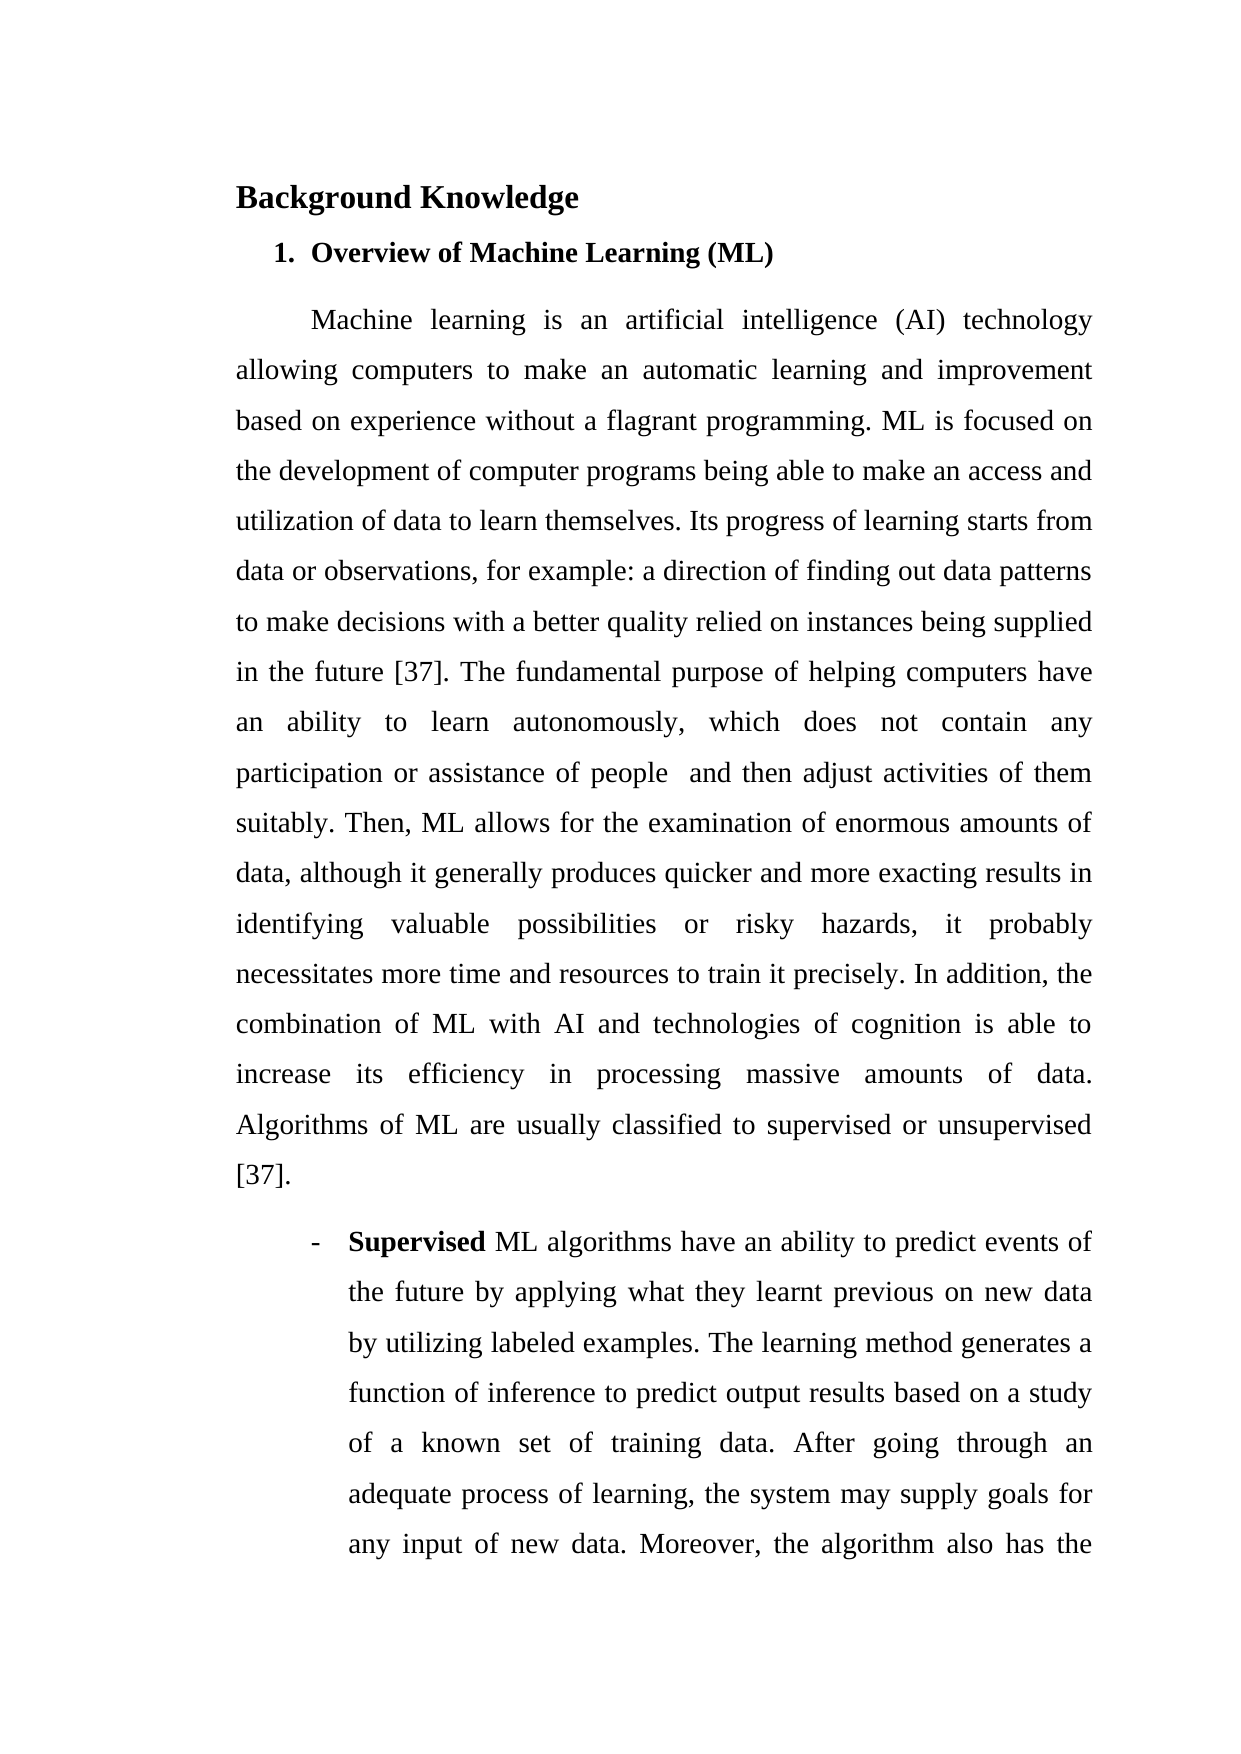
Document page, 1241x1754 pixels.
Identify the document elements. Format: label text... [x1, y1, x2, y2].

list Overview of Machine Learning (ML) [273, 235, 1093, 268]
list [311, 1224, 1093, 1560]
text Machine learning is an artificial intelligence (AI) technology allowing computers to make an automatic learning and improvement based on experience without a flagrant programming. ML is focused on the development of computer programs being able to make an access and utilization of data to learn themselves. Its progress of learning starts from data or observations, for example: a direction of finding out data patterns to make decisions with a better quality relied on instances being supplied in the future [37]. The fundamental purpose of helping computers have an ability to learn autonomously, which does not contain any participation or assistance of people and then adjust activities of them suitably. Then, ML allows for the examination of enormous amounts of data, although it generally produces quicker and more exacting results in identifying valuable possibilities or risky hazards, it probably necessitates more time and resources to train it precisely. In addition, the combination of ML with AI and technologies of cognition is able to increase its efficiency in processing massive amounts of data. Algorithms of ML are usually classified to supervised or unsupervised [37]. [236, 302, 1093, 1191]
text Background Knowledge [236, 177, 1093, 215]
